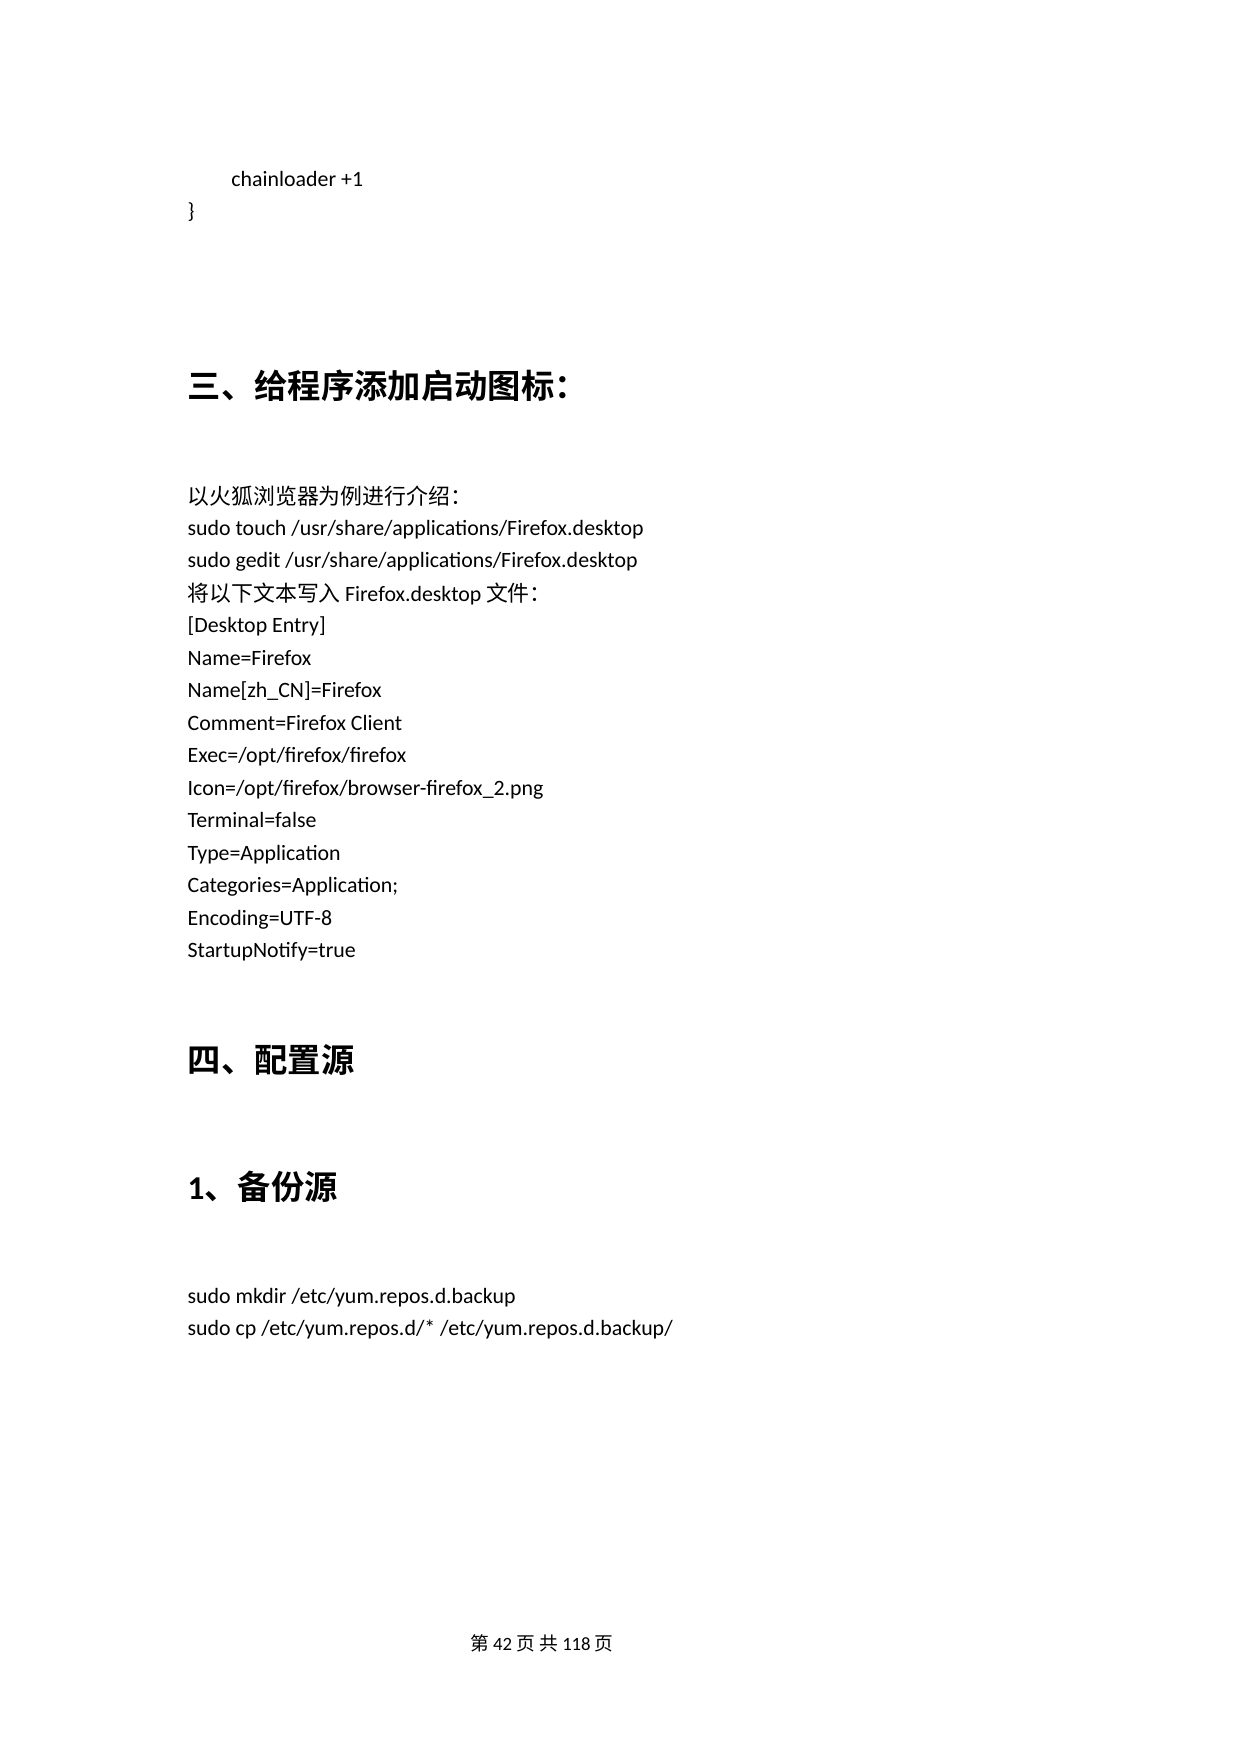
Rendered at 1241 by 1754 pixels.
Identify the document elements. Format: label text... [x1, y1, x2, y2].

text Name=Firefox [187, 641, 1053, 673]
text [Desktop Entry] [187, 608, 1053, 641]
subtitle 三、给程序添加启动图标： [187, 352, 1053, 417]
text chainloader +1 [187, 162, 1053, 194]
text Terminal=false [187, 803, 1053, 836]
subtitle 四、配置源 [187, 1025, 1053, 1090]
text sudo touch /usr/share/applications/Firefox.desktop [187, 511, 1053, 543]
text Encoding=UTF-8 [187, 901, 1053, 933]
text sudo gedit /usr/share/applications/Firefox.desktop [187, 543, 1053, 576]
text Comment=Firefox Client [187, 706, 1053, 738]
text sudo cp /etc/yum.repos.d/* /etc/yum.repos.d.backup/ [187, 1311, 1053, 1344]
text StartupNotify=true [187, 933, 1053, 966]
text Categories=Application; [187, 868, 1053, 901]
text Exec=/opt/firefox/firefox [187, 738, 1053, 771]
text Icon=/opt/firefox/browser-firefox_2.png [187, 771, 1053, 803]
text 将以下文本写入Firefox.desktop文件： [187, 576, 1053, 608]
subtitle 1、备份源 [187, 1152, 1053, 1217]
text } [187, 194, 1053, 227]
text sudo mkdir /etc/yum.repos.d.backup [187, 1279, 1053, 1311]
text Type=Application [187, 836, 1053, 868]
text Name[zh_CN]=Firefox [187, 673, 1053, 706]
text 以火狐浏览器为例进行介绍： [187, 478, 1053, 511]
